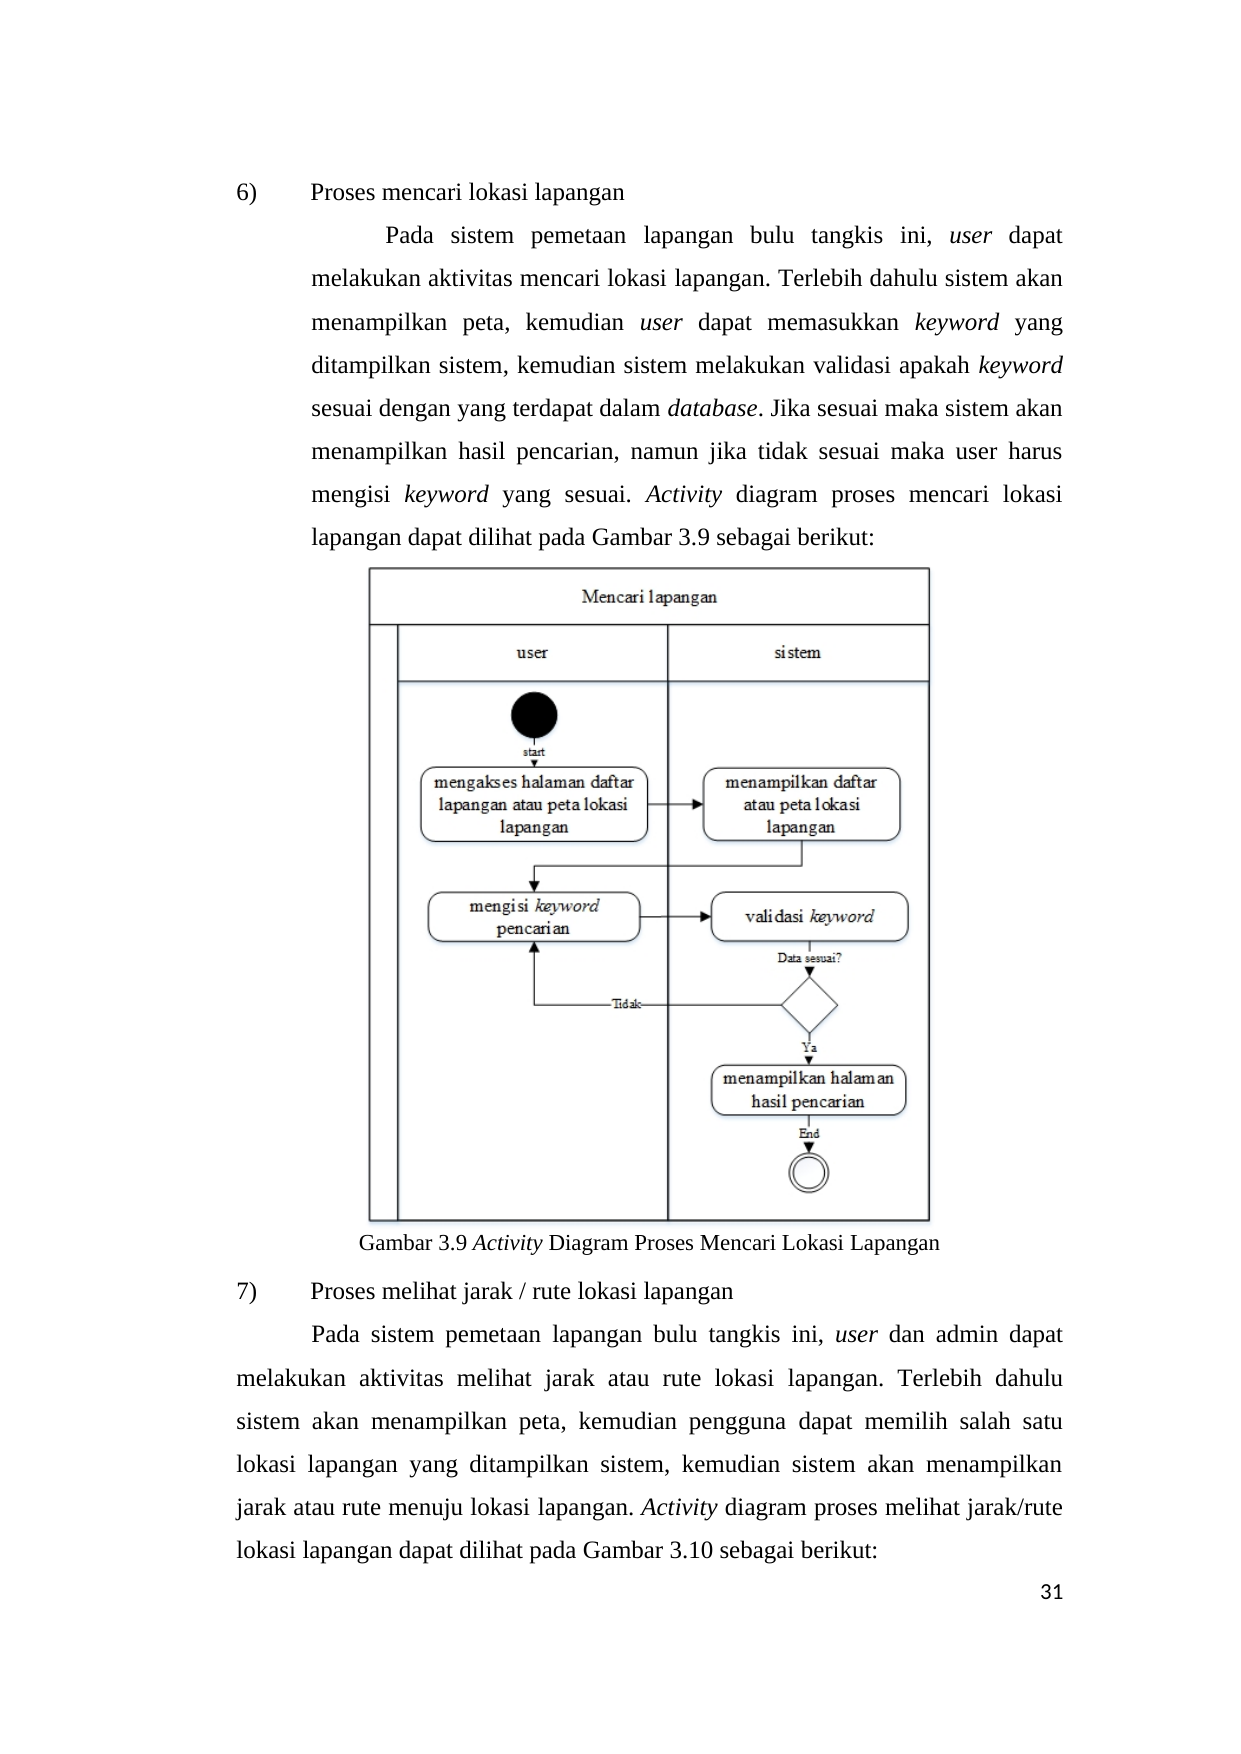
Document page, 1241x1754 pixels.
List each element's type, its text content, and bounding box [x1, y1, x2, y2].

picture [364, 565, 936, 1230]
text Gambar 3.9 Activity Diagram Proses Mencari Lokasi Lapangan [236, 1229, 1063, 1256]
text Pada sistem pemetaan lapangan bulu tangkis ini, user dapat melakukan aktivitas mencari lokasi lapangan. Terlebih dahulu sistem akan menampilkan peta, kemudian user dapat memasukkan keyword yang ditampilkan sistem, kemudian sistem melakukan validasi apakah keyword sesuai dengan yang terdapat dalam database. Jika sesuai maka sistem akan menampilkan hasil pencarian, namun jika tidak sesuai maka user harus mengisi keyword yang sesuai. Activity diagram proses mencari lokasi lapangan dapat dilihat pada Gambar 3.9 sebagai berikut: [311, 220, 1063, 551]
text Pada sistem pemetaan lapangan bulu tangkis ini, user dan admin dapat melakukan aktivitas melihat jarak atau rute lokasi lapangan. Terlebih dahulu sistem akan menampilkan peta, kemudian pengguna dapat memilih salah satu lokasi lapangan yang ditampilkan sistem, kemudian sistem akan menampilkan jarak atau rute menuju lokasi lapangan. Activity diagram proses melihat jarak/rute lokasi lapangan dapat dilihat pada Gambar 3.10 sebagai berikut: [236, 1319, 1063, 1564]
list Proses melihat jarak / rute lokasi lapangan [236, 1276, 1063, 1305]
list Proses mencari lokasi lapangan [236, 177, 1063, 206]
